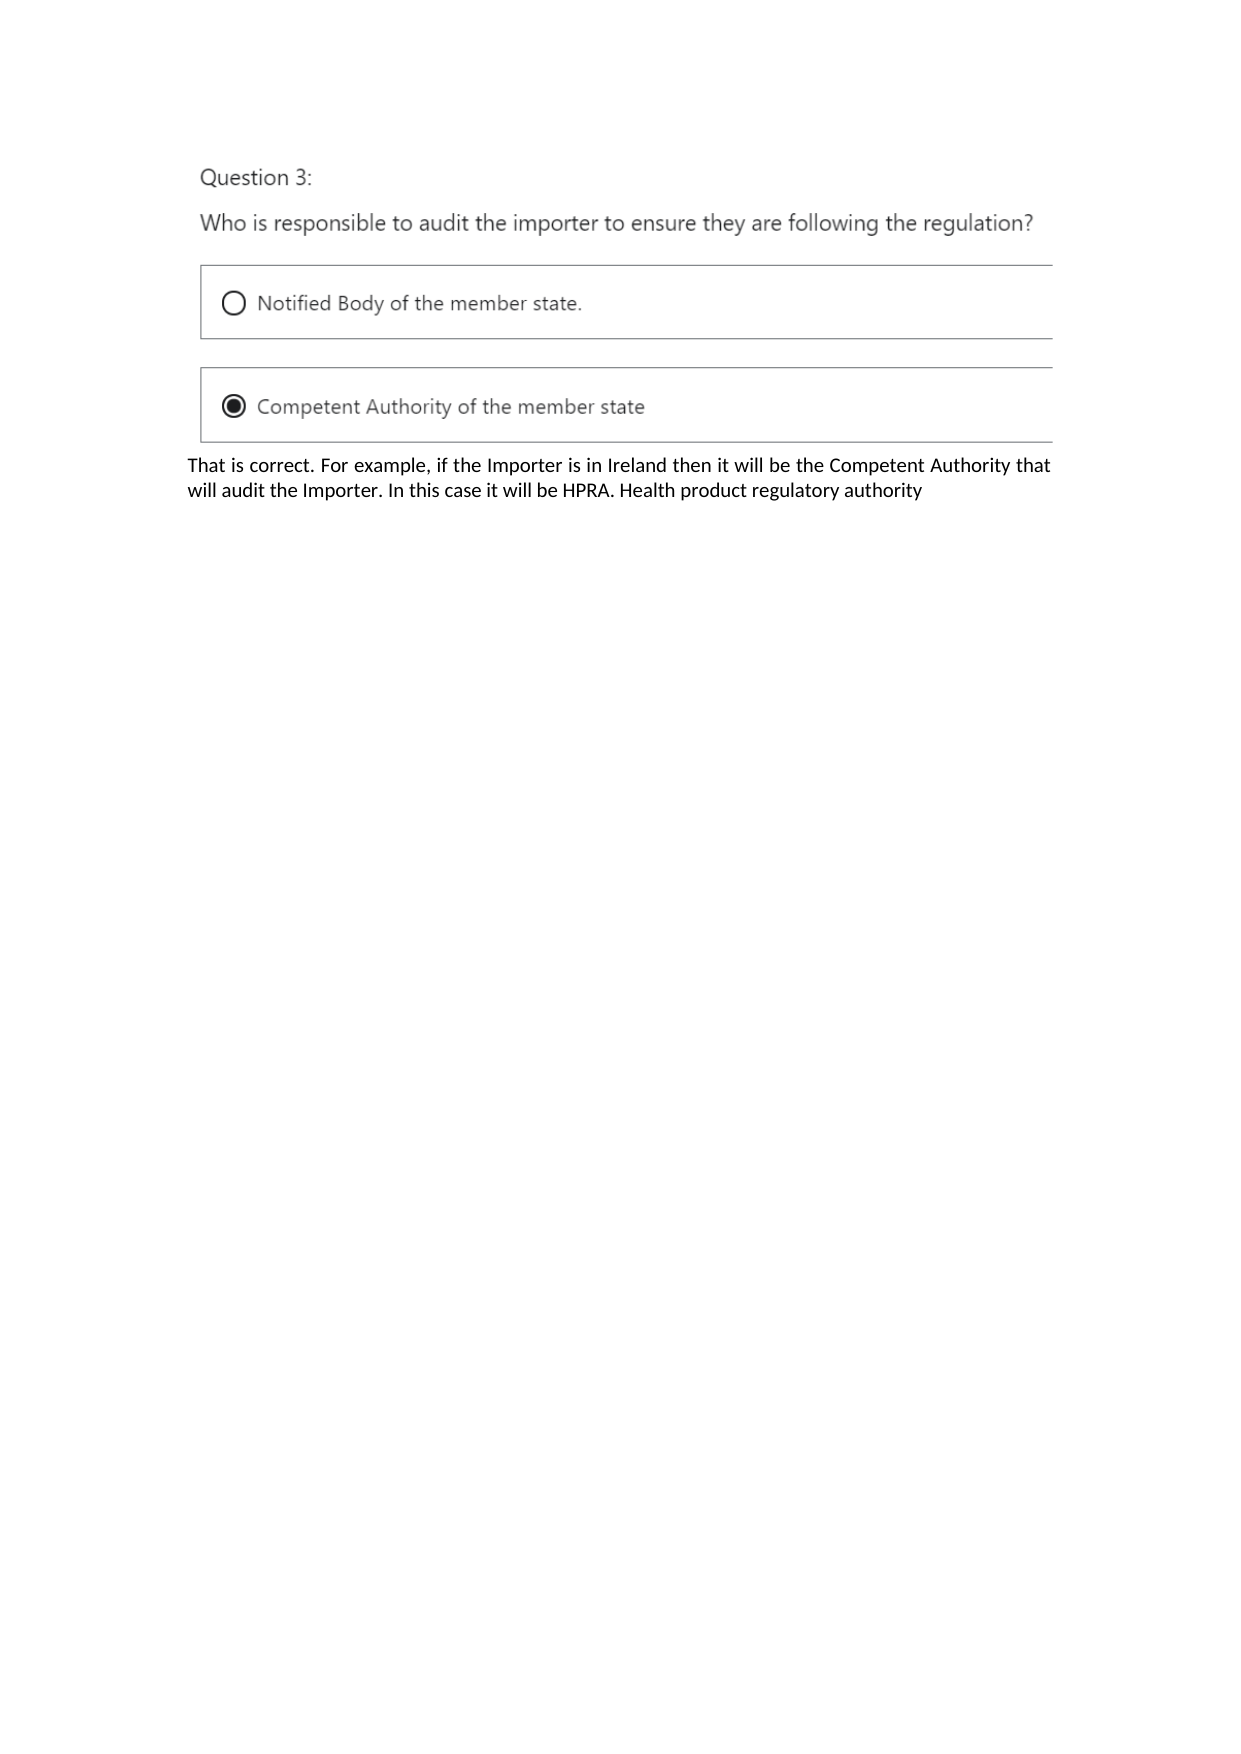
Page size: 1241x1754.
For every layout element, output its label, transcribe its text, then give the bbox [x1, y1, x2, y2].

picture [187, 150, 1053, 452]
text That is correct. For example, if the Importer is in Ireland then it will be the Competent Authority that will audit the Importer. In this case it will be HPRA. Health product regulatory authority [187, 452, 1053, 503]
